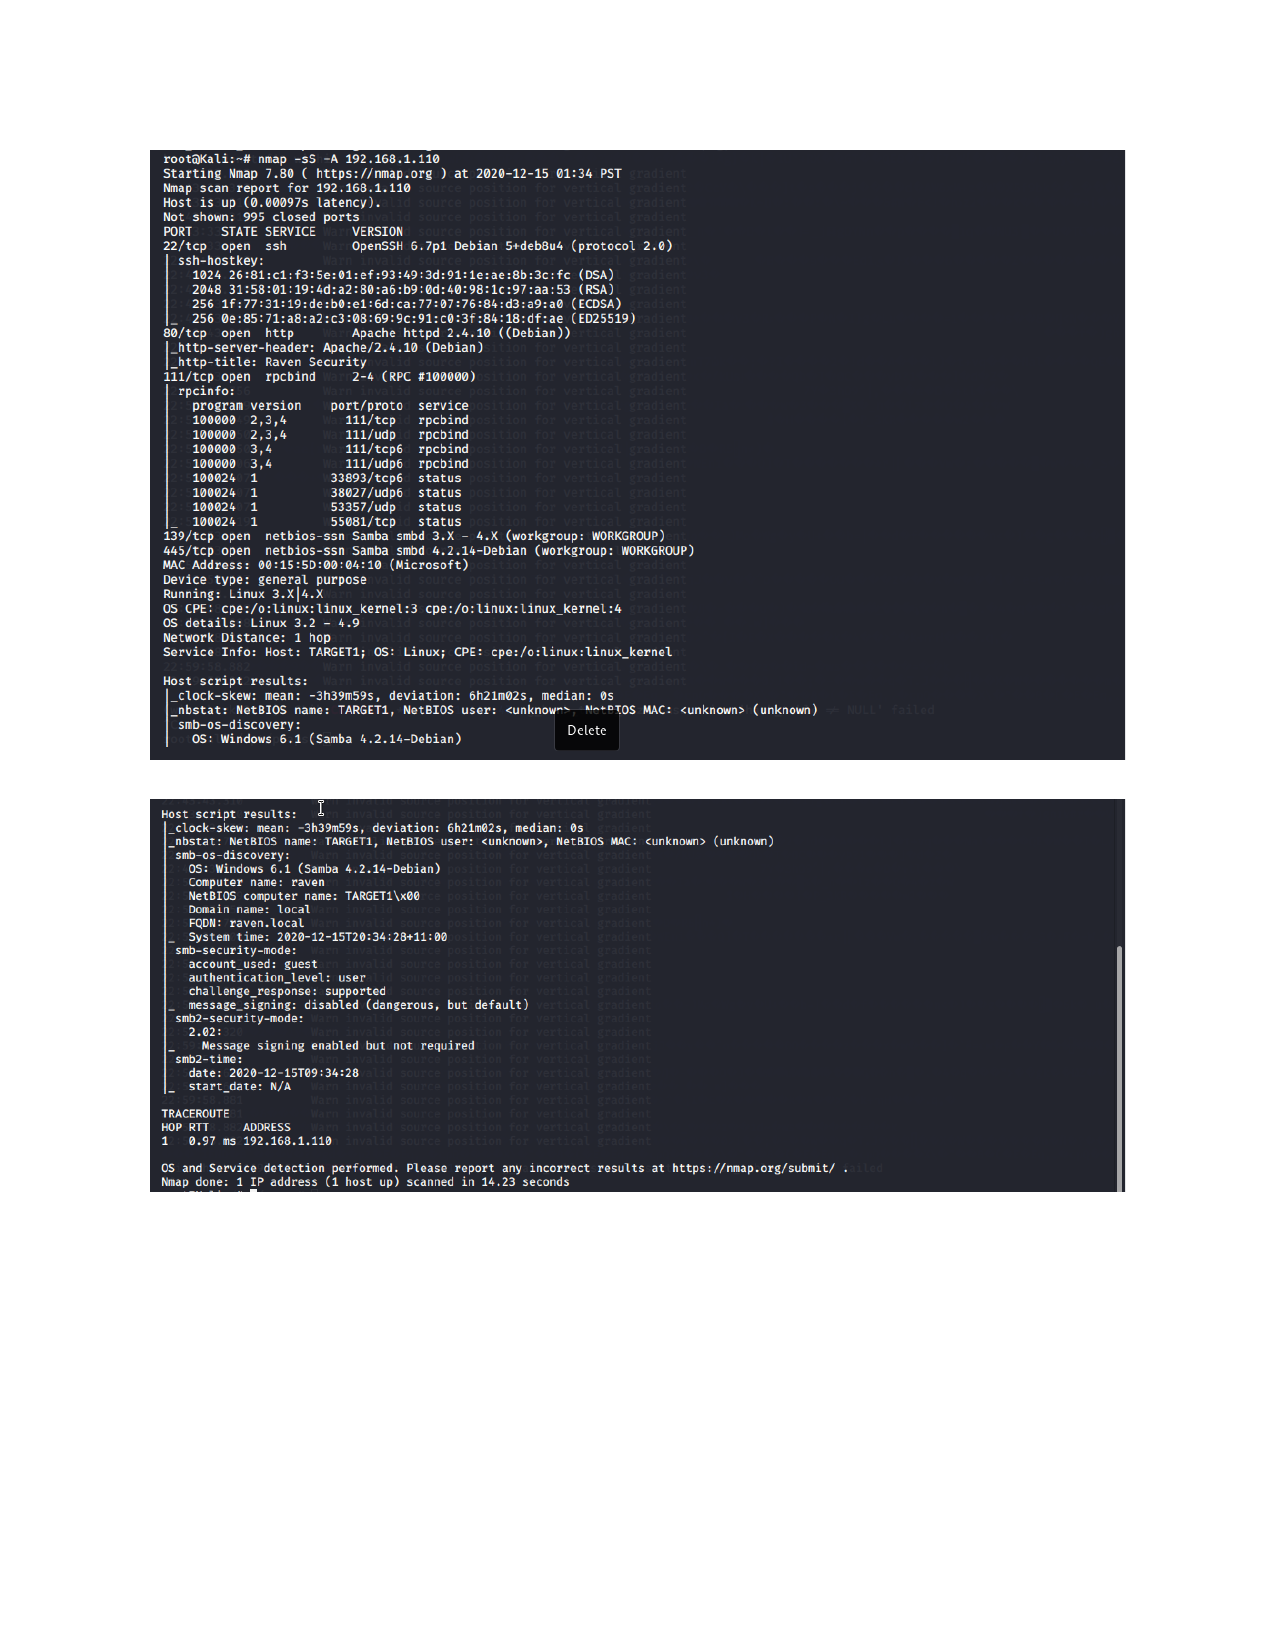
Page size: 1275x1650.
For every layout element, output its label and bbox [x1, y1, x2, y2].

picture [150, 150, 1125, 760]
picture [150, 799, 1125, 1192]
